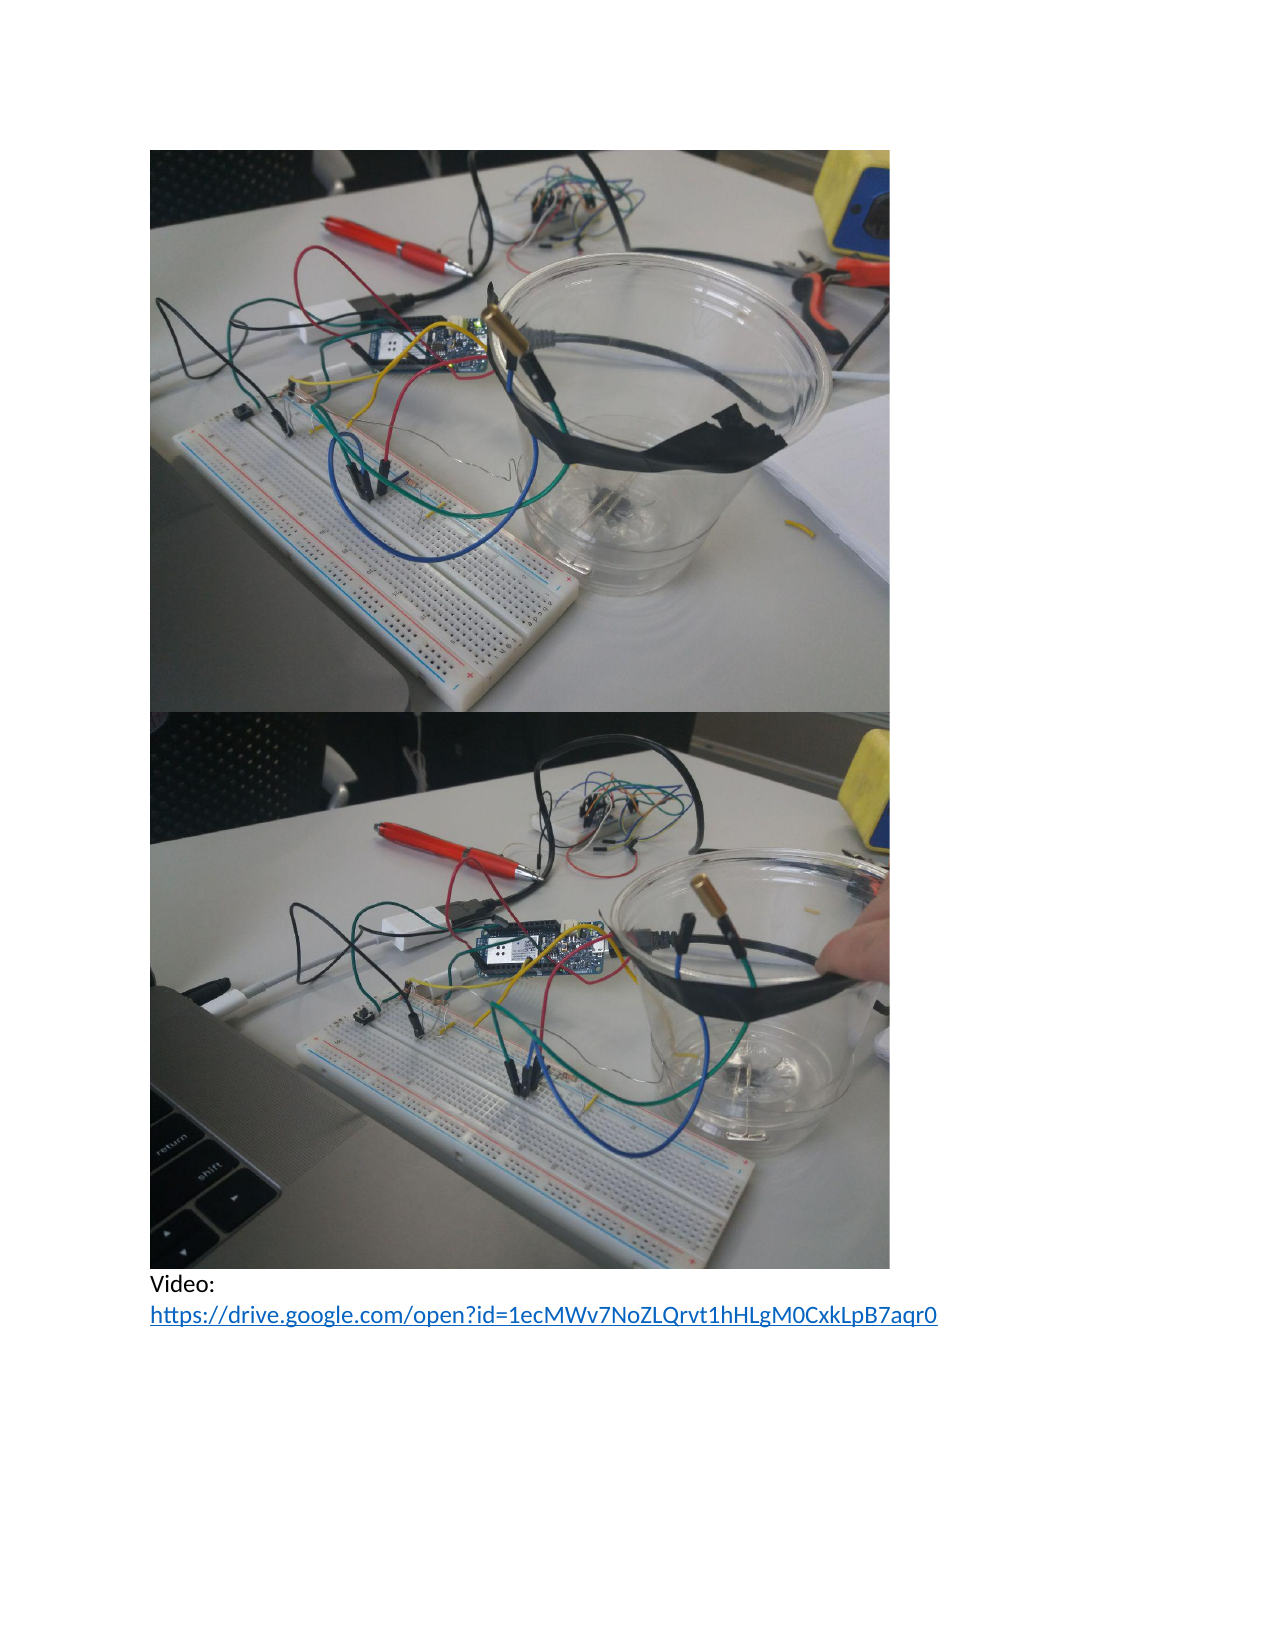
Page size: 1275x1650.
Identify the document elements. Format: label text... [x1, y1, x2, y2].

text Video: [150, 1268, 1125, 1299]
text https://drive.google.com/open?id=1ecMWv7NoZLQrvt1hHLgM0CxkLpB7aqr0 [150, 1299, 1125, 1329]
picture [150, 150, 890, 1269]
